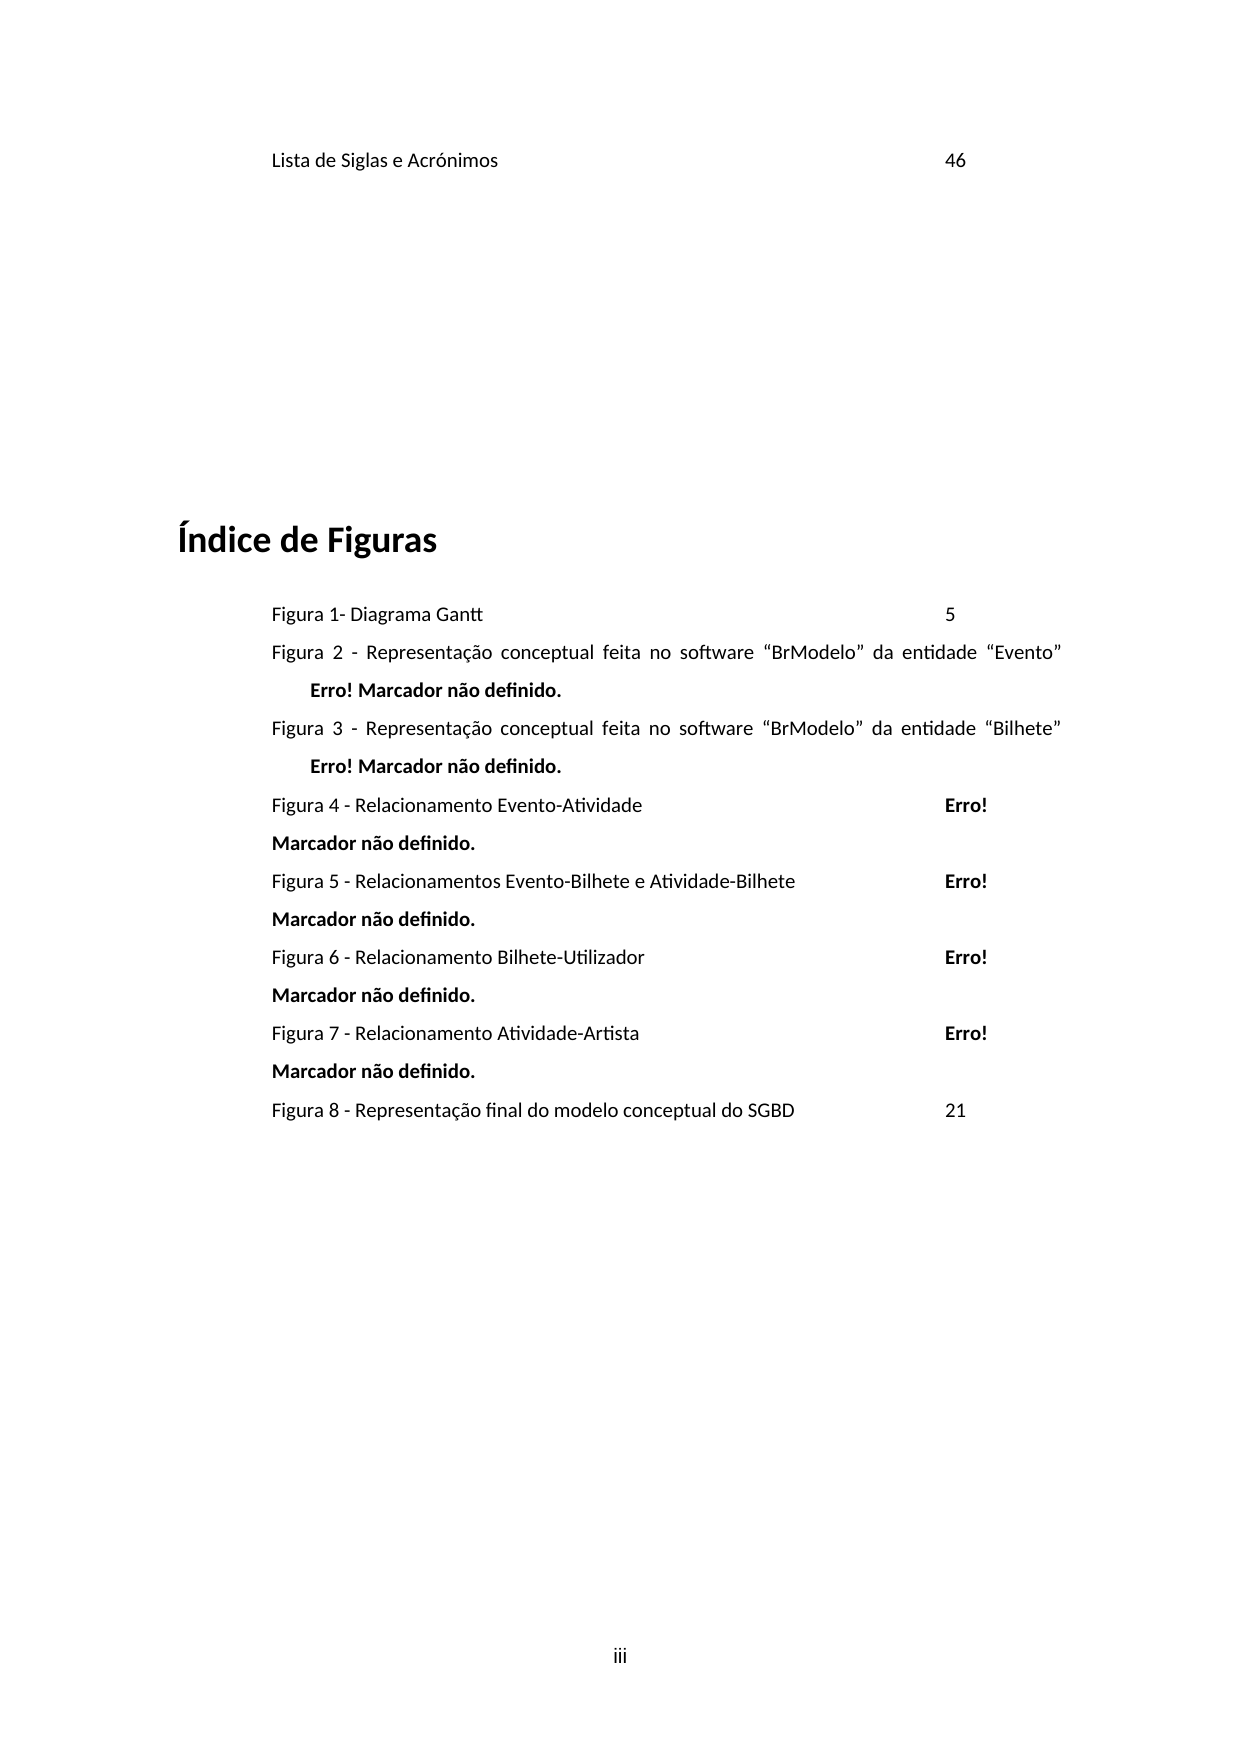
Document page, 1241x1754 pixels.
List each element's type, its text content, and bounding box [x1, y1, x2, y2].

text Figura 3 - Representação conceptual feita no software “BrModelo” da entidade “Bilhete” Erro! Marcador não definido. [272, 716, 1063, 779]
text Figura 4 - Relacionamento Evento-Atividade Erro! Marcador não definido. [272, 792, 1063, 855]
text Figura 7 - Relacionamento Atividade-Artista Erro! Marcador não definido. [272, 1021, 1063, 1084]
text Figura 5 - Relacionamentos Evento-Bilhete e Atividade-Bilhete Erro! Marcador não definido. [272, 868, 1063, 932]
text Figura 6 - Relacionamento Bilhete-Utilizador Erro! Marcador não definido. [272, 944, 1063, 1008]
text Figura 8 - Representação final do modelo conceptual do SGBD 21 [272, 1097, 1063, 1122]
subtitle Índice de Figuras [177, 516, 1063, 562]
text Figura 2 - Representação conceptual feita no software “BrModelo” da entidade “Evento” Erro! Marcador não definido. [272, 639, 1063, 703]
text Figura 1- Diagrama Gantt 5 [272, 601, 1063, 627]
